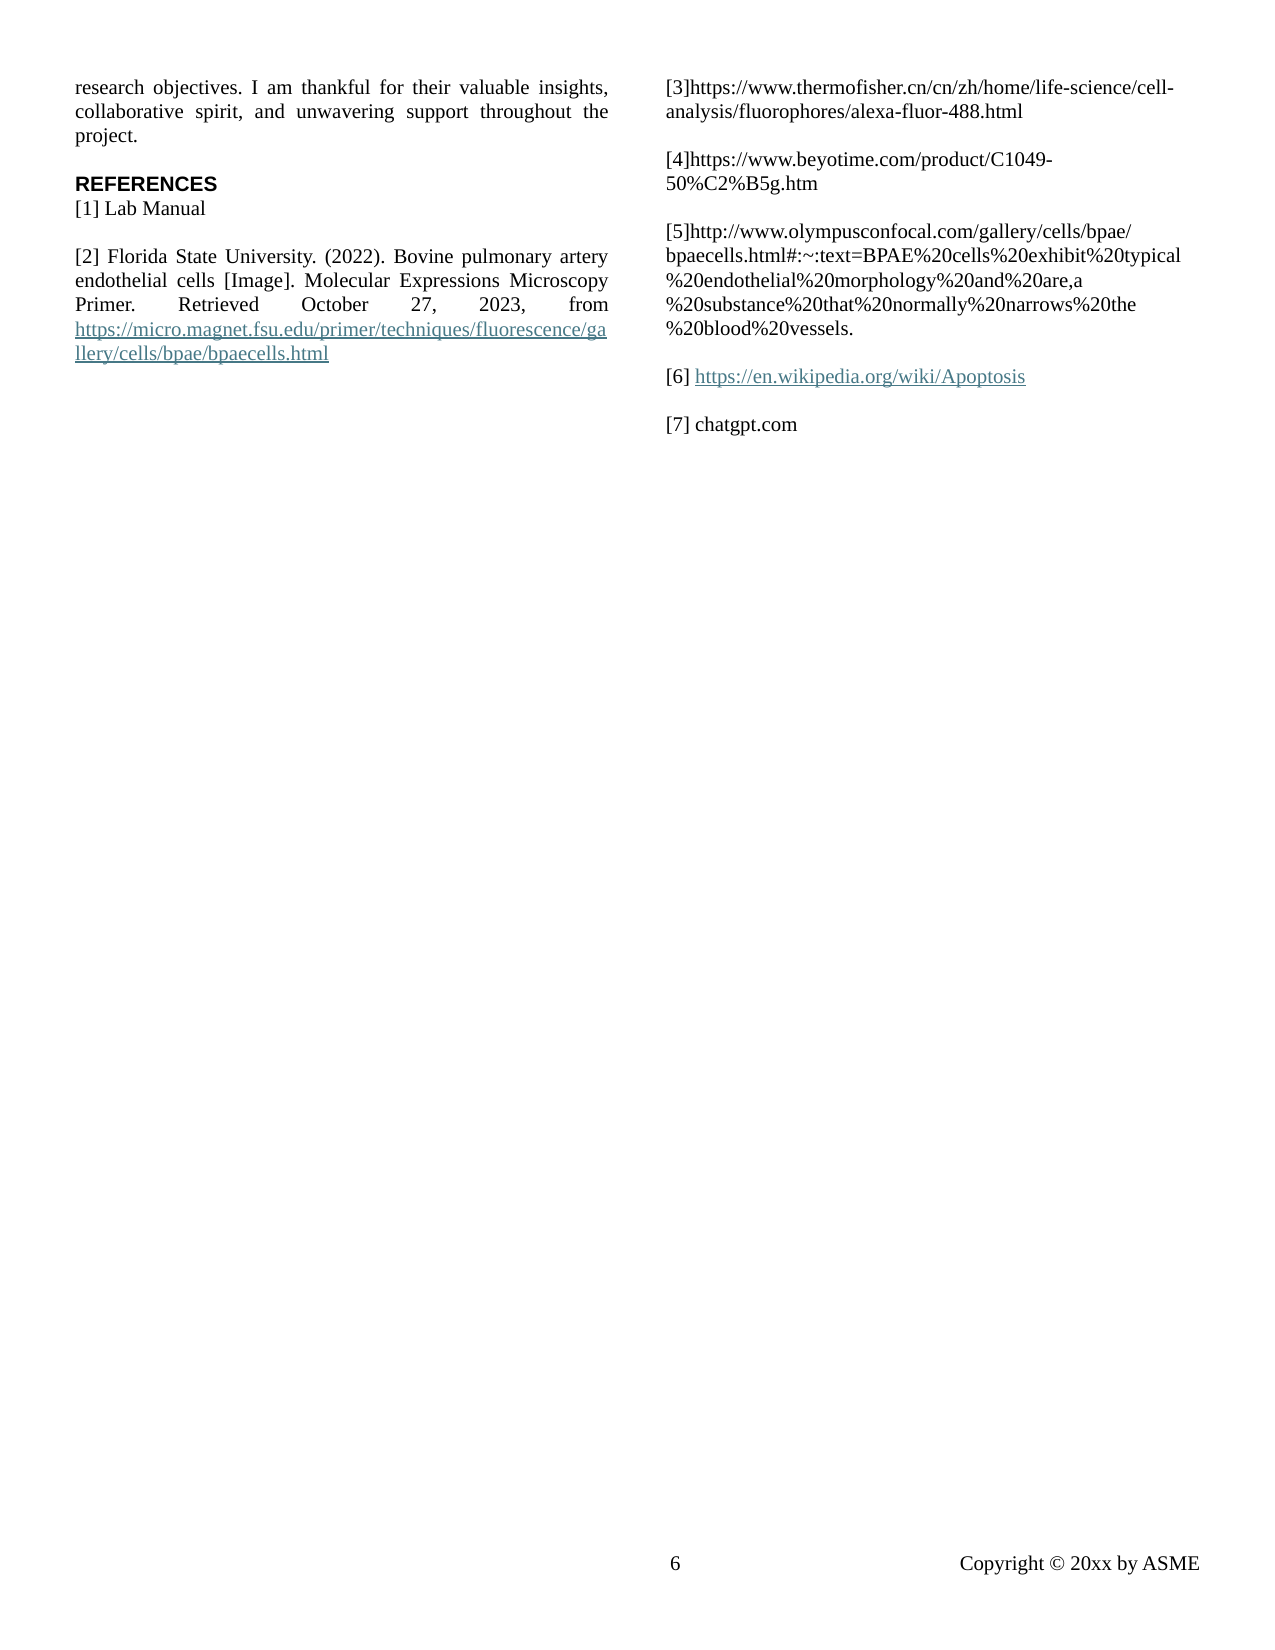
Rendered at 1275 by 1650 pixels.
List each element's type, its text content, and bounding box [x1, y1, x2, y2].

text [2] Florida State University. (2022). Bovine pulmonary artery endothelial cells [Image]. Molecular Expressions Microscopy Primer. Retrieved October 27, 2023, from https://micro.magnet.fsu.edu/primer/techniques/fluorescence/gallery/cells/bpae/bpaecells.html [75, 244, 609, 364]
text [1] Lab Manual [75, 196, 609, 220]
text [6] https://en.wikipedia.org/wiki/Apoptosis [666, 364, 1200, 388]
text [5]http://www.olympusconfocal.com/gallery/cells/bpae/bpaecells.html#:~:text=BPAE%20cells%20exhibit%20typical%20endothelial%20morphology%20and%20are,a%20substance%20that%20normally%20narrows%20the%20blood%20vessels. [666, 219, 1200, 340]
text [3]https://www.thermofisher.cn/cn/zh/home/life-science/cell-analysis/fluorophores/alexa-fluor-488.html [666, 75, 1200, 123]
text [7] chatgpt.com [666, 412, 1200, 436]
text [4]https://www.beyotime.com/product/C1049-50%C2%B5g.htm [666, 147, 1200, 195]
title References [75, 172, 609, 196]
